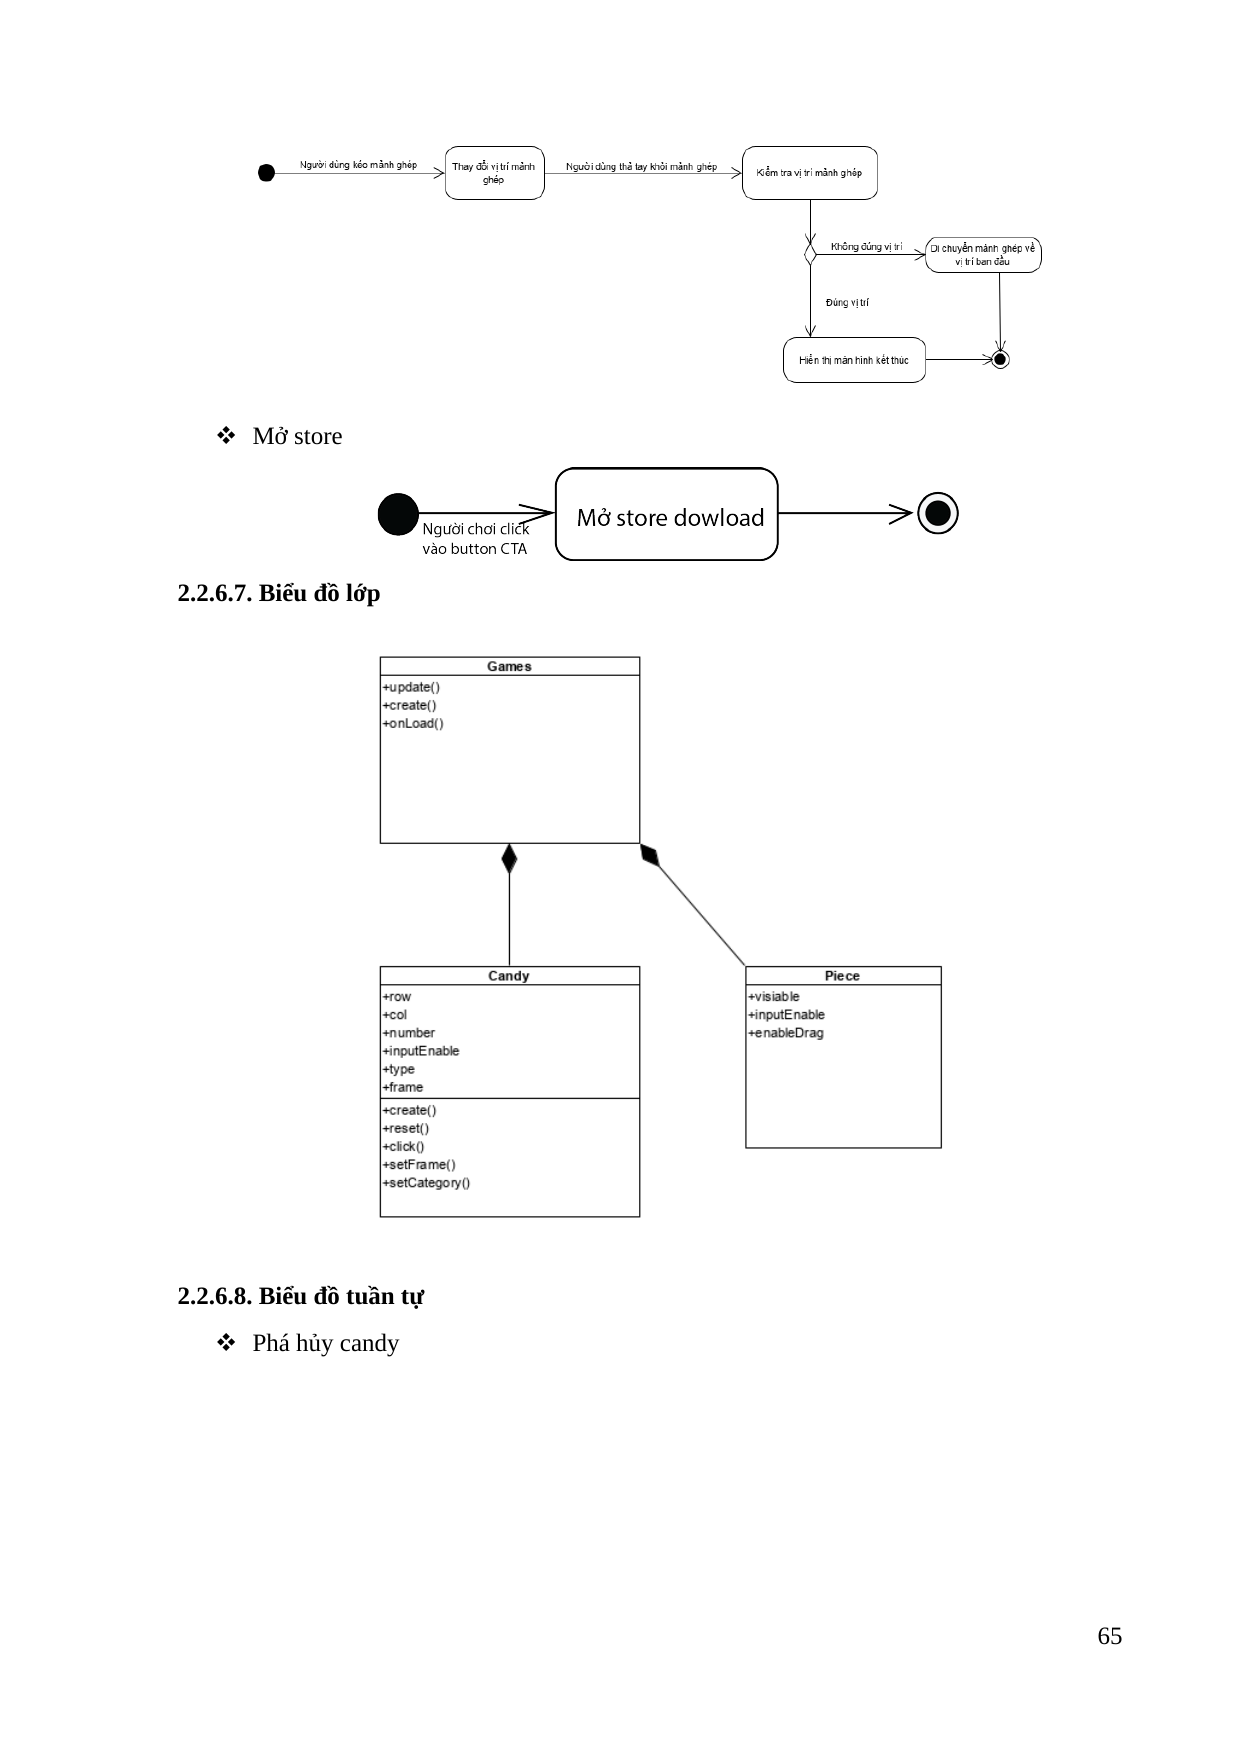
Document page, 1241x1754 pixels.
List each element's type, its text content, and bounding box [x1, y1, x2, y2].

subtitle 2.2.6.8. Biểu đồ tuần tự [177, 1281, 1122, 1310]
picture [328, 624, 971, 1249]
picture [377, 467, 959, 561]
subtitle 2.2.6.7. Biểu đồ lớp [177, 578, 1122, 607]
list Phá hủy candy [215, 1328, 1122, 1356]
picture [229, 118, 1070, 404]
list Mở store [215, 421, 1122, 450]
